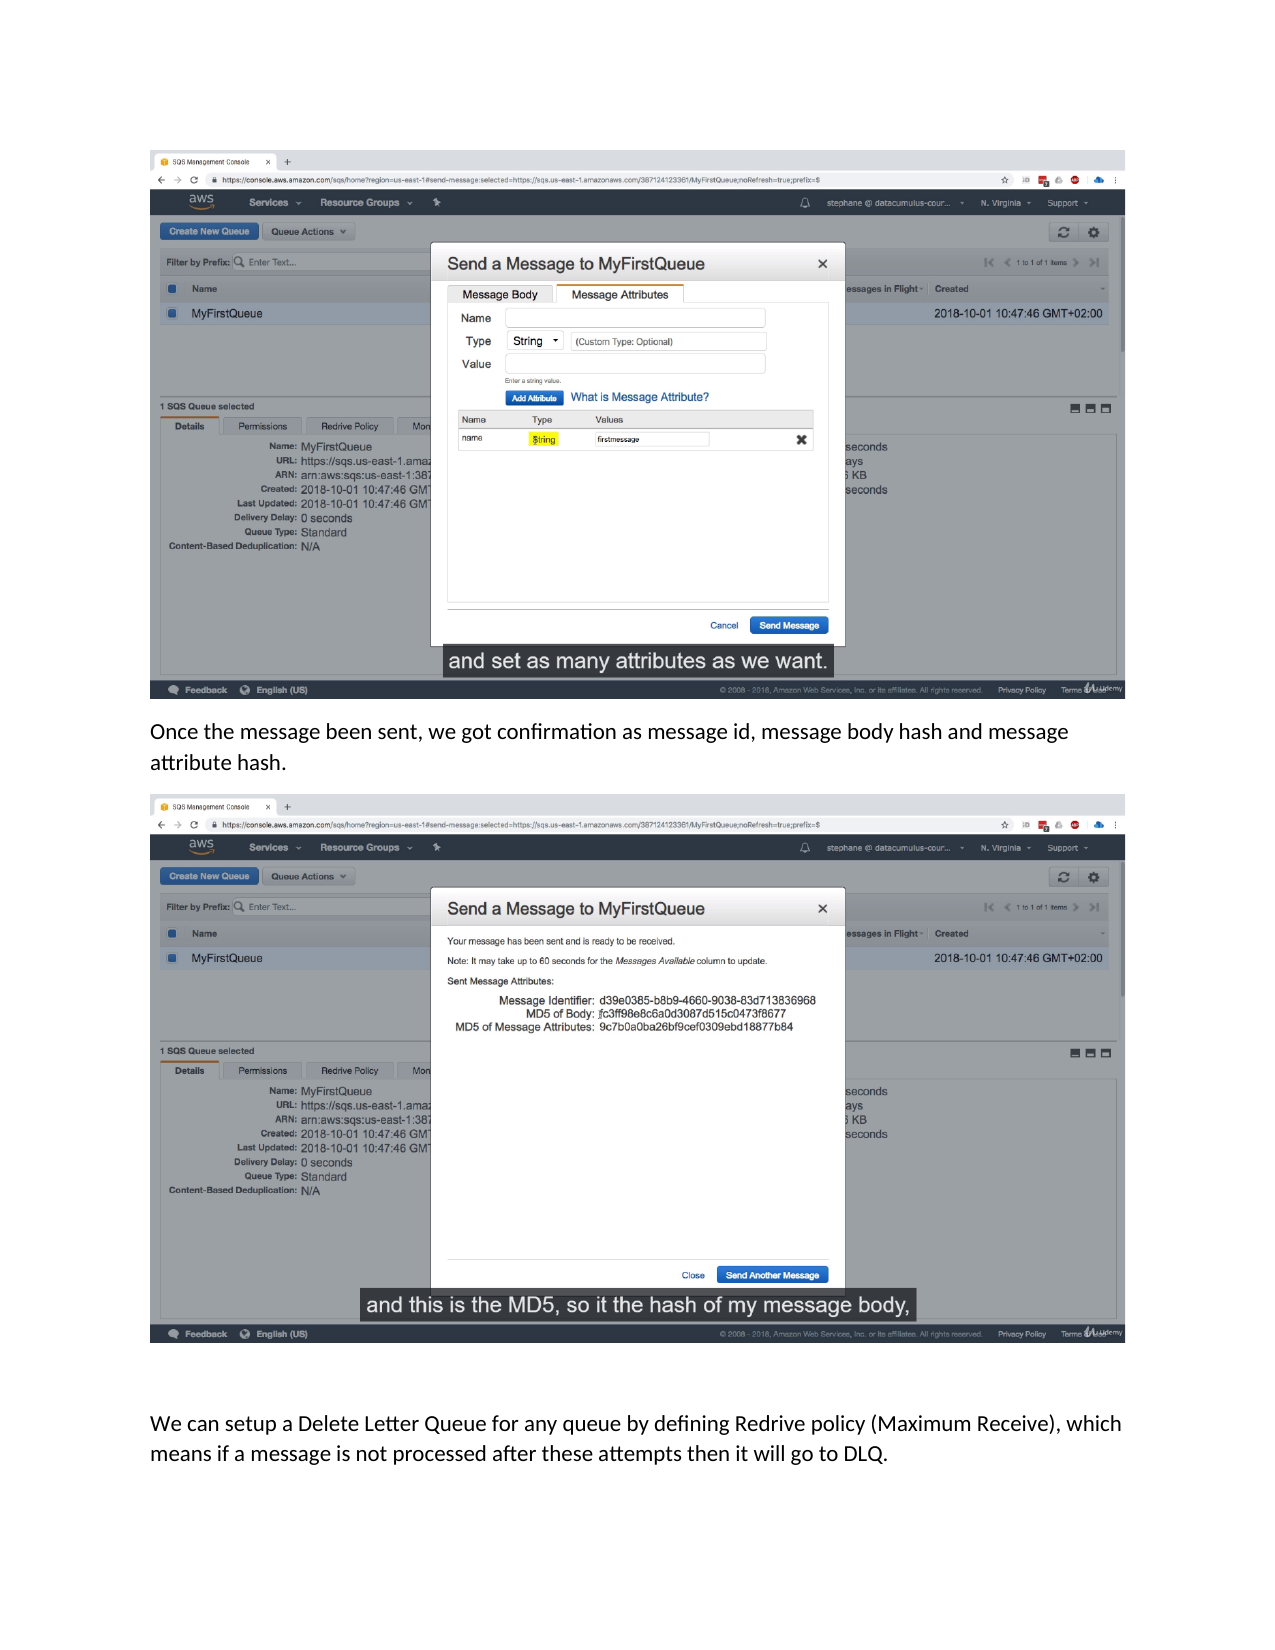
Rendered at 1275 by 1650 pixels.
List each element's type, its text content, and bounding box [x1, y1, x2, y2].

picture [150, 794, 1125, 1343]
picture [150, 150, 1125, 699]
text We can setup a Delete Letter Queue for any queue by defining Redrive policy (Maximum Receive), which means if a message is not processed after these attempts then it will go to DLQ. [150, 1409, 1125, 1467]
text Once the message been sent, we got confirmation as message id, message body hash and message attribute hash. [150, 717, 1125, 776]
